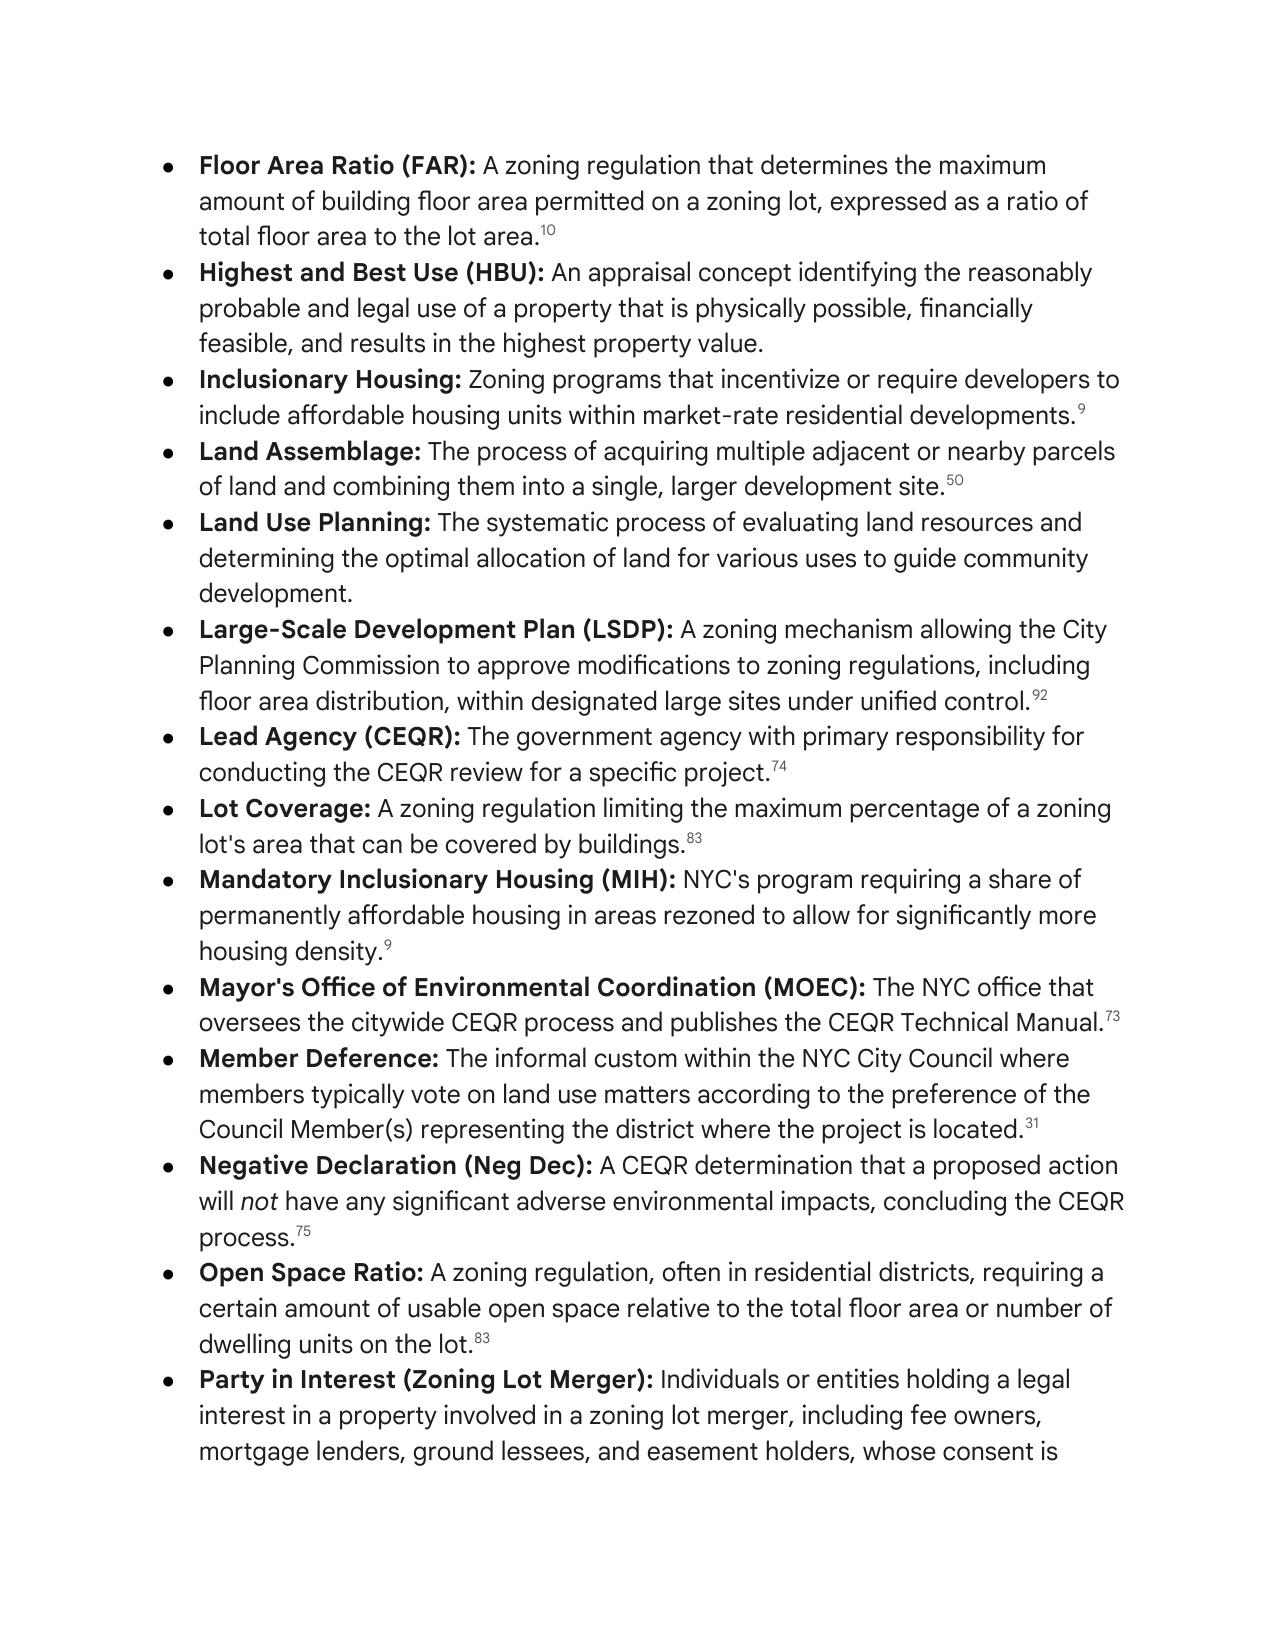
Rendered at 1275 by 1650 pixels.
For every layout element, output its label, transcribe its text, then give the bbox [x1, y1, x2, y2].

list Member Deference: The informal custom within the NYC City Council where members typically vote on land use matters according to the preference of the Council Member(s) representing the district where the project is located.31 [161, 1043, 1125, 1146]
list Floor Area Ratio (FAR): A zoning regulation that determines the maximum amount of building floor area permitted on a zoning lot, expressed as a ratio of total floor area to the lot area.10 [161, 150, 1125, 253]
list Large-Scale Development Plan (LSDP): A zoning mechanism allowing the City Planning Commission to approve modifications to zoning regulations, including floor area distribution, within designated large sites under unified control.92 [161, 614, 1125, 717]
list Mandatory Inclusionary Housing (MIH): NYC's program requiring a share of permanently affordable housing in areas rezoned to allow for significantly more housing density.9 [161, 864, 1125, 967]
list Open Space Ratio: A zoning regulation, often in residential districts, requiring a certain amount of usable open space relative to the total floor area or number of dwelling units on the lot.83 [161, 1258, 1125, 1360]
list Land Use Planning: The systematic process of evaluating land resources and determining the optimal allocation of land for various uses to guide community development. [161, 507, 1125, 610]
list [161, 1365, 1125, 1468]
list Negative Declaration (Neg Dec): A CEQR determination that a proposed action will not have any significant adverse environmental impacts, concluding the CEQR process.75 [161, 1150, 1125, 1253]
list Lot Coverage: A zoning regulation limiting the maximum percentage of a zoning lot's area that can be covered by buildings.83 [161, 793, 1125, 860]
list Inclusionary Housing: Zoning programs that incentivize or require developers to include affordable housing units within market-rate residential developments.9 [161, 364, 1125, 431]
list Lead Agency (CEQR): The government agency with primary responsibility for conducting the CEQR review for a specific project.74 [161, 722, 1125, 789]
list Land Assemblage: The process of acquiring multiple adjacent or nearby parcels of land and combining them into a single, larger development site.50 [161, 436, 1125, 503]
list Highest and Best Use (HBU): An appraisal concept identifying the reasonably probable and legal use of a property that is physically possible, financially feasible, and results in the highest property value. [161, 257, 1125, 360]
list Mayor's Office of Environmental Coordination (MOEC): The NYC office that oversees the citywide CEQR process and publishes the CEQR Technical Manual.73 [161, 972, 1125, 1039]
